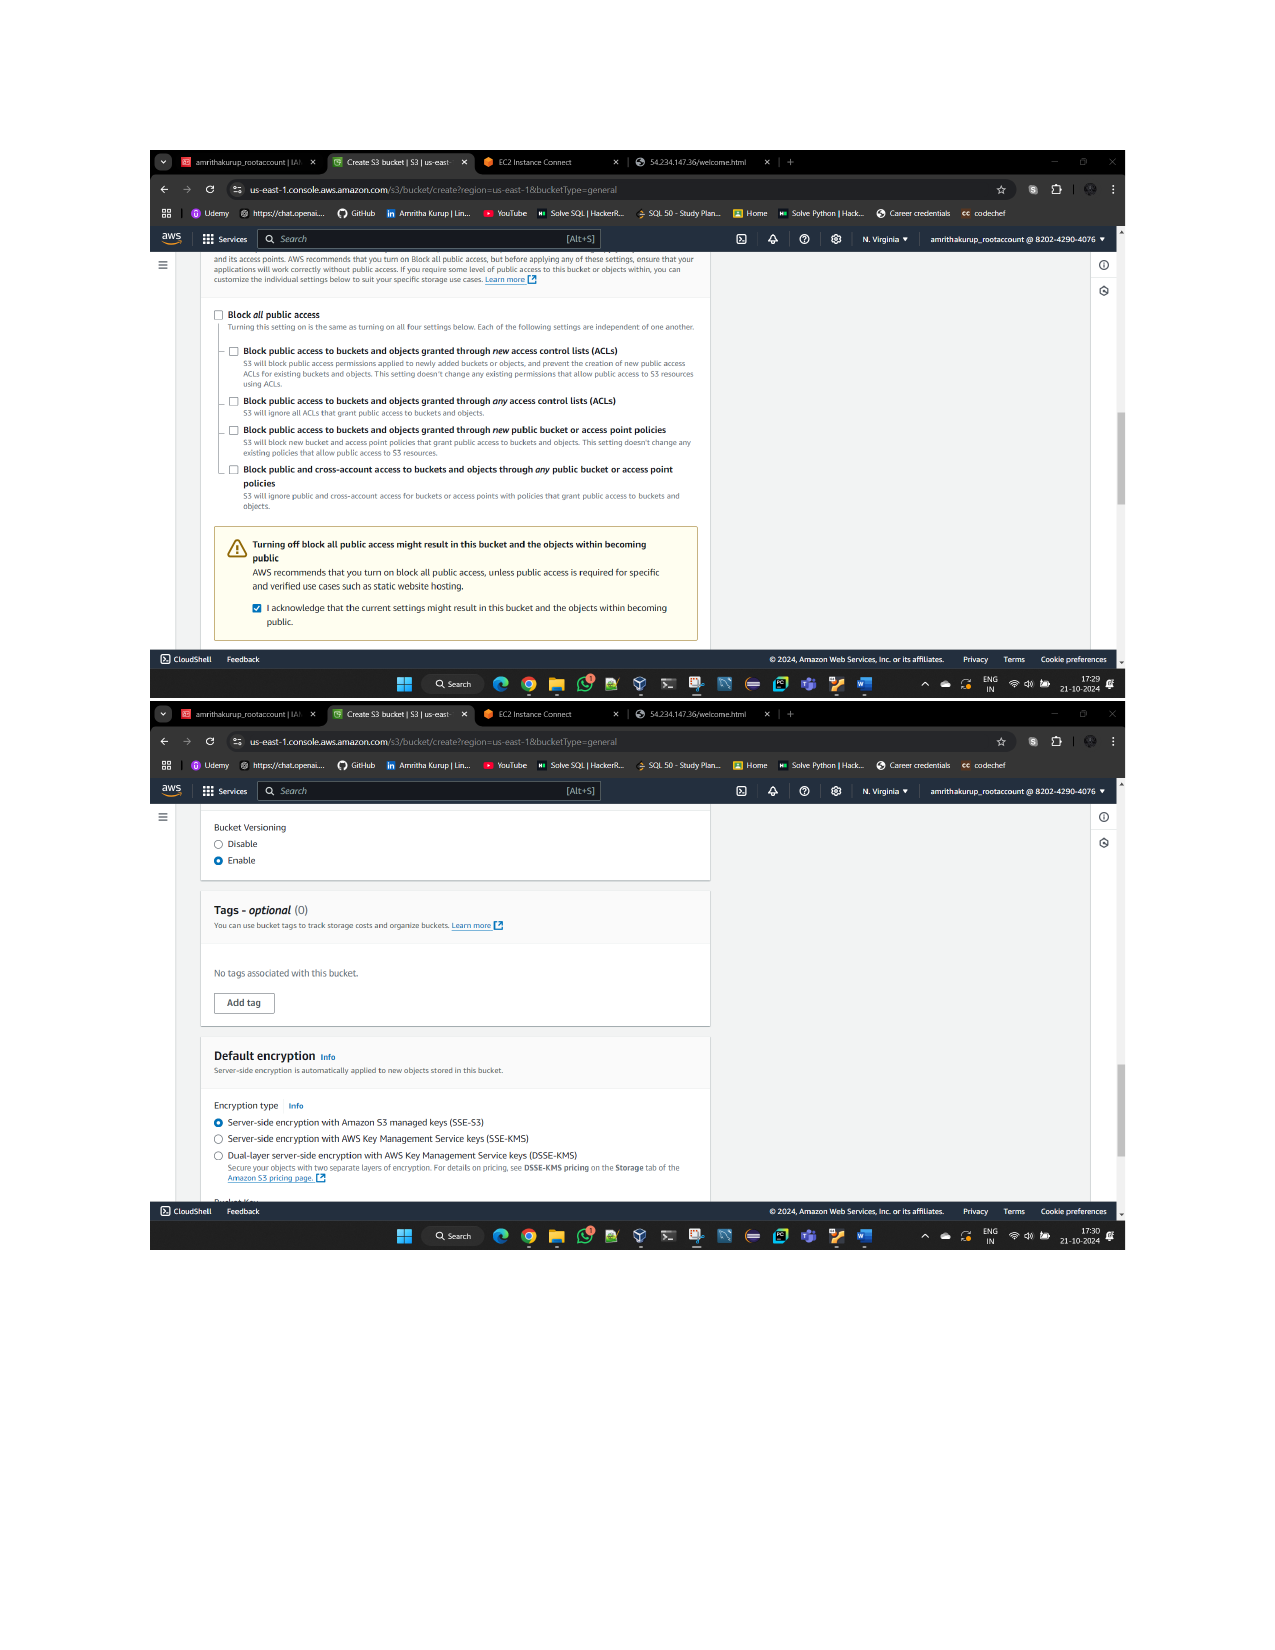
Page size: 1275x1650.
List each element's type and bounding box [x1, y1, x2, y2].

picture [150, 150, 1125, 698]
picture [150, 701, 1125, 1250]
